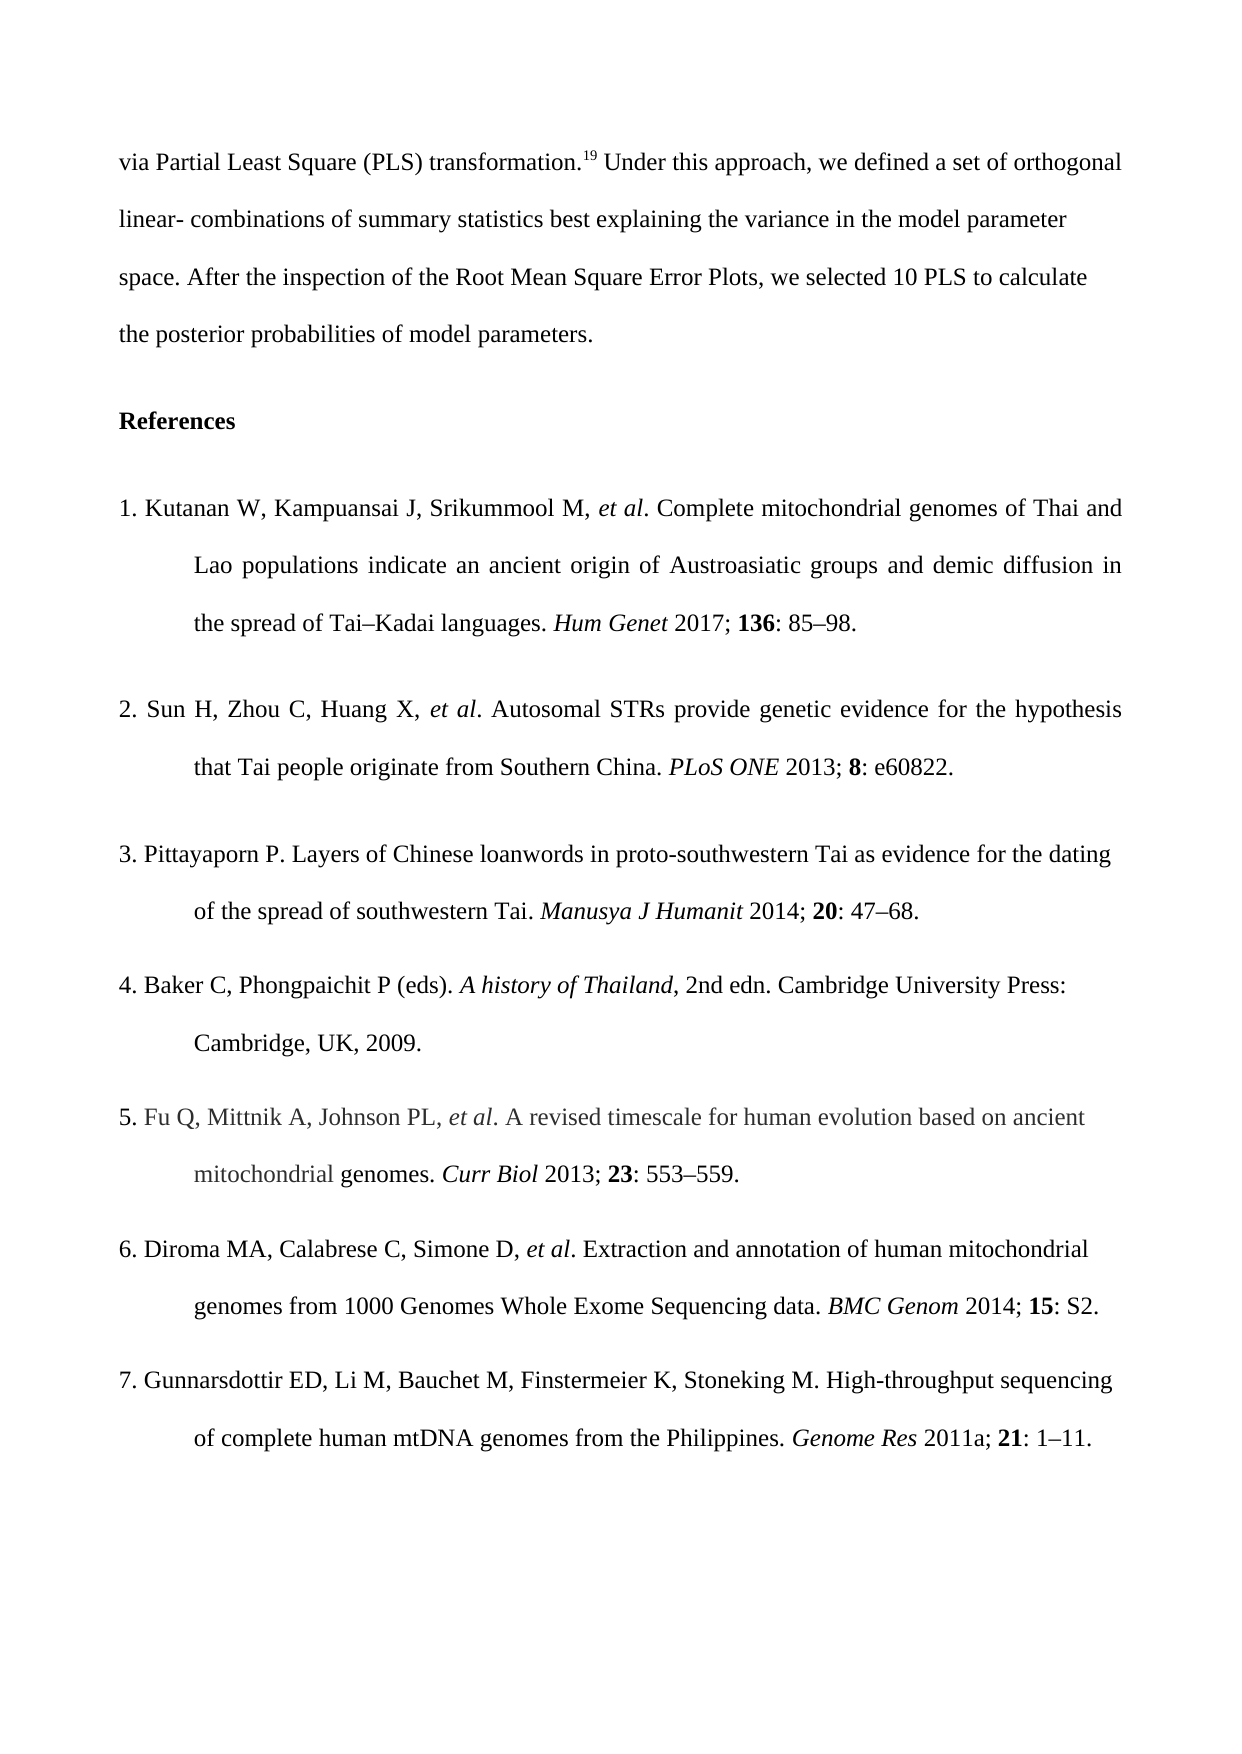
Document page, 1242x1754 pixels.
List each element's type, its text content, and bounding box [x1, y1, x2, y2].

text 3. Pittayaporn P. Layers of Chinese loanwords in proto-southwestern Tai as evidence for the dating of the spread of southwestern Tai. Manusya J Humanit 2014; 20: 47–68. [119, 839, 1123, 925]
text 5. Fu Q, Mittnik A, Johnson PL, et al. A revised timescale for human evolution based on ancient mitochondrial genomes. Curr Biol 2013; 23: 553–559. [119, 1102, 1123, 1188]
text 7. Gunnarsdottir ED, Li M, Bauchet M, Finstermeier K, Stoneking M. High-throughput sequencing of complete human mtDNA genomes from the Philippines. Genome Res 2011a; 21: 1–11. [119, 1365, 1123, 1452]
text 6. Diroma MA, Calabrese C, Simone D, et al. Extraction and annotation of human mitochondrial genomes from 1000 Genomes Whole Exome Sequencing data. BMC Genom 2014; 15: S2. [119, 1234, 1123, 1320]
text 2. Sun H, Zhou C, Huang X, et al. Autosomal STRs provide genetic evidence for the hypothesis that Tai people originate from Southern China. PLoS ONE 2013; 8: e60822. [119, 694, 1123, 781]
text 1. Kutanan W, Kampuansai J, Srikummool M, et al. Complete mitochondrial genomes of Thai and Lao populations indicate an ancient origin of Austroasiatic groups and demic diffusion in the spread of Tai–Kadai languages. Hum Genet 2017; 136: 85–98. [119, 493, 1123, 637]
text 4. Baker C, Phongpaichit P (eds). A history of Thailand, 2nd edn. Cambridge University Press: Cambridge, UK, 2009. [119, 970, 1123, 1057]
text References [119, 406, 1123, 435]
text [119, 147, 1123, 348]
